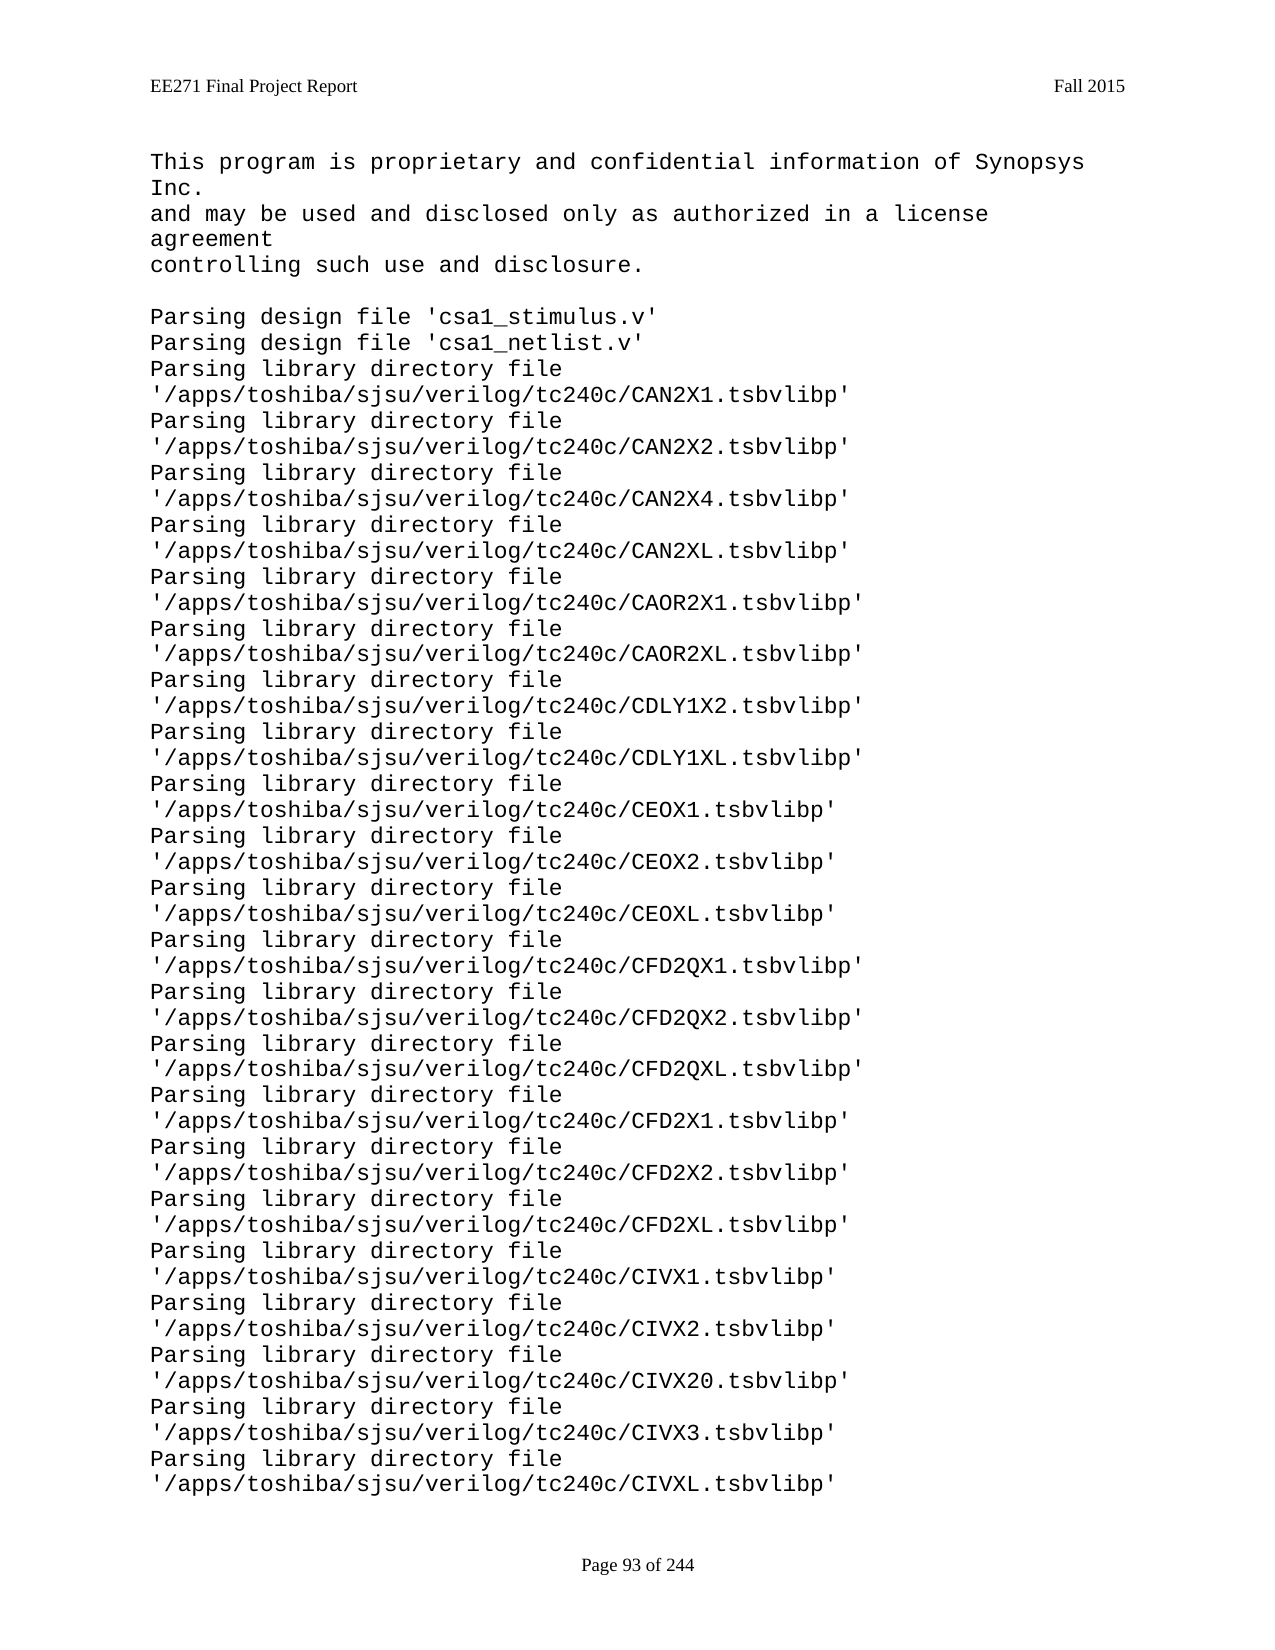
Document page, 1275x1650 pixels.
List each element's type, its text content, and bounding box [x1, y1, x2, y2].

text Parsing library directory file '/apps/toshiba/sjsu/verilog/tc240c/CDLY1X2.tsbvlibp' [150, 669, 1125, 721]
text Parsing library directory file '/apps/toshiba/sjsu/verilog/tc240c/CIVX3.tsbvlibp' [150, 1395, 1125, 1447]
text This program is proprietary and confidential information of Synopsys Inc. [150, 150, 1125, 202]
text Parsing library directory file '/apps/toshiba/sjsu/verilog/tc240c/CFD2XL.tsbvlibp' [150, 1187, 1125, 1239]
text Parsing library directory file '/apps/toshiba/sjsu/verilog/tc240c/CFD2QX2.tsbvlibp' [150, 980, 1125, 1032]
text Parsing library directory file '/apps/toshiba/sjsu/verilog/tc240c/CAN2X1.tsbvlibp' [150, 357, 1125, 409]
text Parsing library directory file '/apps/toshiba/sjsu/verilog/tc240c/CEOX1.tsbvlibp' [150, 772, 1125, 824]
text Parsing library directory file '/apps/toshiba/sjsu/verilog/tc240c/CIVX2.tsbvlibp' [150, 1291, 1125, 1343]
text Parsing library directory file '/apps/toshiba/sjsu/verilog/tc240c/CIVXL.tsbvlibp' [150, 1447, 1125, 1499]
text Parsing library directory file '/apps/toshiba/sjsu/verilog/tc240c/CAOR2X1.tsbvlibp' [150, 565, 1125, 617]
text Parsing library directory file '/apps/toshiba/sjsu/verilog/tc240c/CEOX2.tsbvlibp' [150, 824, 1125, 876]
text Parsing library directory file '/apps/toshiba/sjsu/verilog/tc240c/CDLY1XL.tsbvlibp' [150, 721, 1125, 772]
text Parsing library directory file '/apps/toshiba/sjsu/verilog/tc240c/CFD2X1.tsbvlibp' [150, 1084, 1125, 1136]
text Parsing design file 'csa1_netlist.v' [150, 332, 1125, 357]
text Parsing library directory file '/apps/toshiba/sjsu/verilog/tc240c/CEOXL.tsbvlibp' [150, 876, 1125, 928]
text Parsing library directory file '/apps/toshiba/sjsu/verilog/tc240c/CIVX20.tsbvlibp' [150, 1343, 1125, 1395]
text Parsing library directory file '/apps/toshiba/sjsu/verilog/tc240c/CAN2XL.tsbvlibp' [150, 513, 1125, 565]
text Parsing library directory file '/apps/toshiba/sjsu/verilog/tc240c/CAN2X4.tsbvlibp' [150, 461, 1125, 513]
text Parsing library directory file '/apps/toshiba/sjsu/verilog/tc240c/CAN2X2.tsbvlibp' [150, 409, 1125, 461]
text controlling such use and disclosure. [150, 254, 1125, 280]
text Parsing library directory file '/apps/toshiba/sjsu/verilog/tc240c/CFD2QXL.tsbvlibp' [150, 1032, 1125, 1084]
text Parsing design file 'csa1_stimulus.v' [150, 306, 1125, 332]
text Parsing library directory file '/apps/toshiba/sjsu/verilog/tc240c/CAOR2XL.tsbvlibp' [150, 617, 1125, 669]
text and may be used and disclosed only as authorized in a license agreement [150, 202, 1125, 254]
text Parsing library directory file '/apps/toshiba/sjsu/verilog/tc240c/CFD2X2.tsbvlibp' [150, 1136, 1125, 1187]
text Parsing library directory file '/apps/toshiba/sjsu/verilog/tc240c/CIVX1.tsbvlibp' [150, 1239, 1125, 1291]
text Parsing library directory file '/apps/toshiba/sjsu/verilog/tc240c/CFD2QX1.tsbvlibp' [150, 928, 1125, 980]
